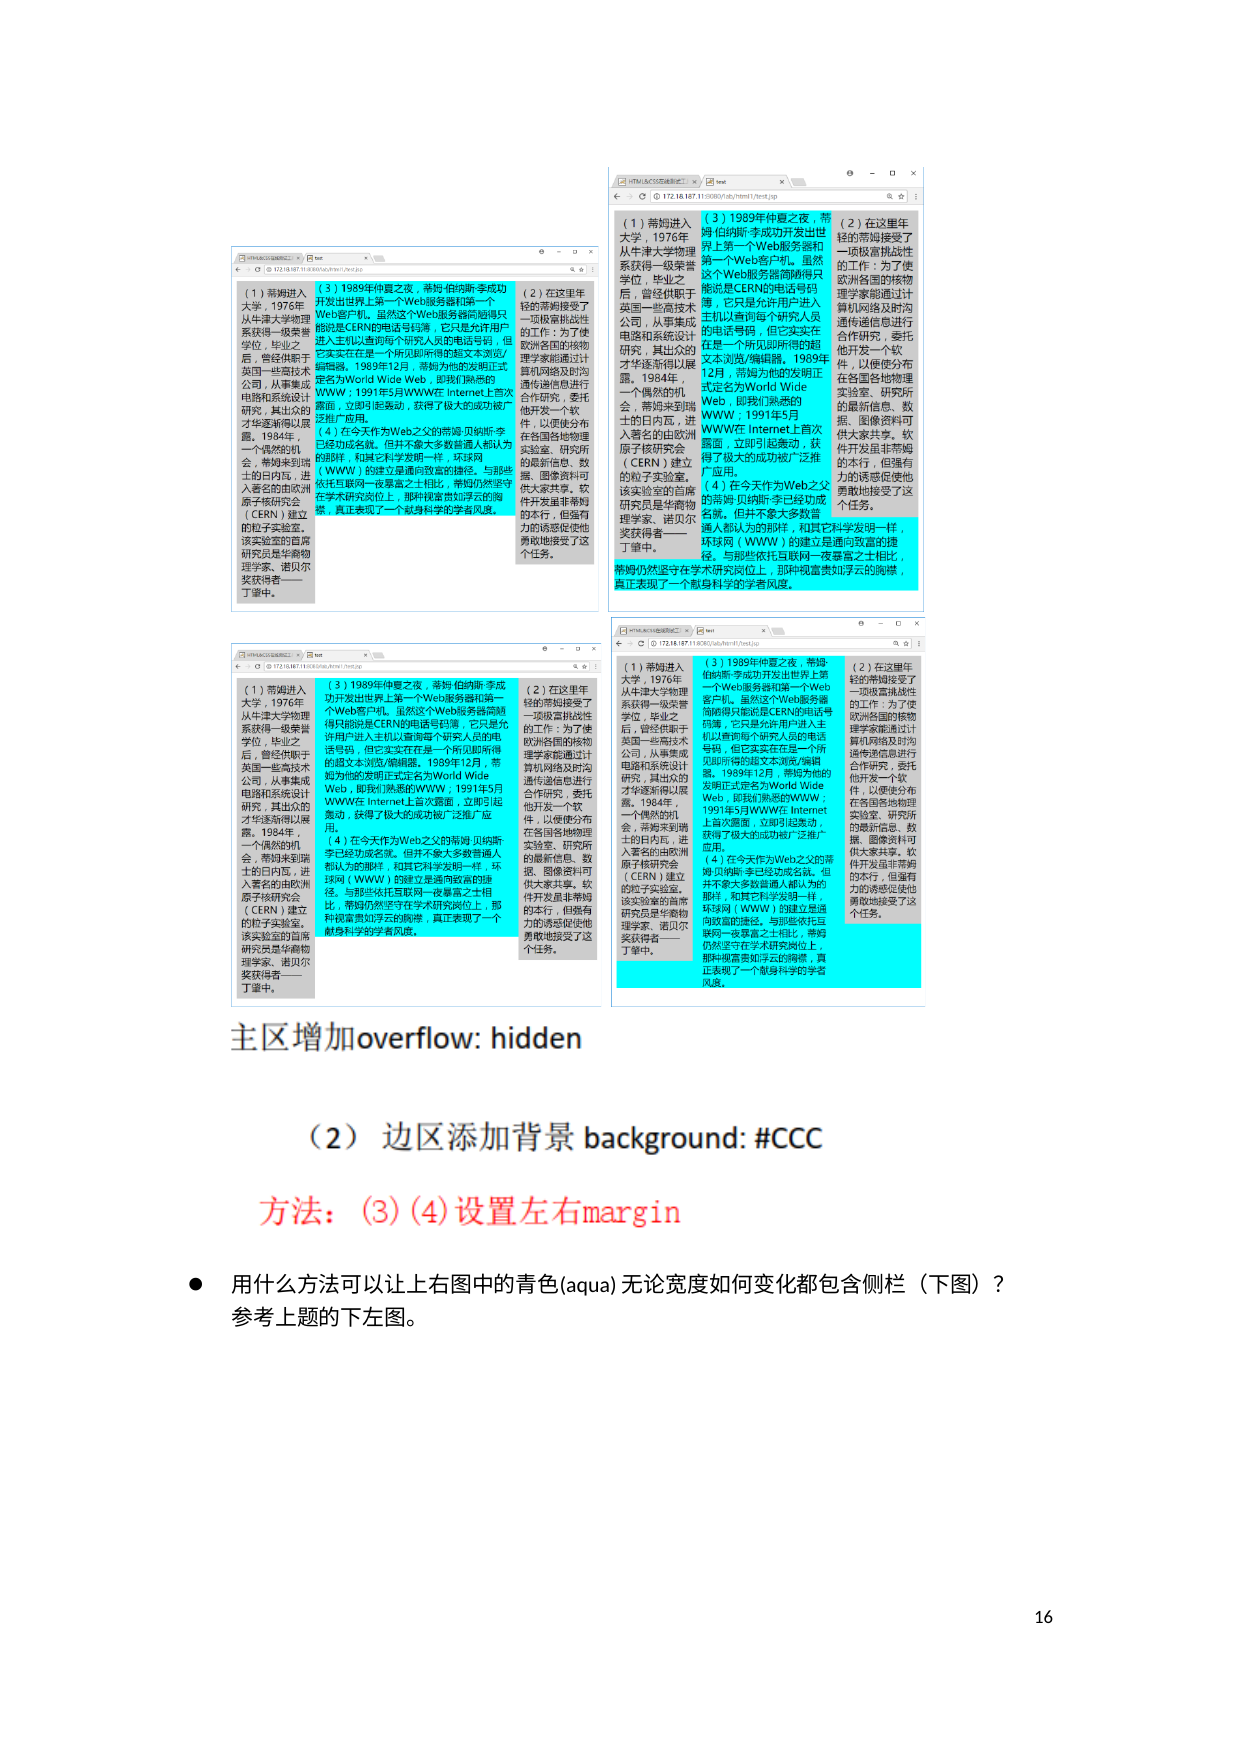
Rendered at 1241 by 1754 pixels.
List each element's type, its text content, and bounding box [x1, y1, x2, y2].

picture [231, 1169, 725, 1237]
list 用什么方法可以让上右图中的青色(aqua) 无论宽度如何变化都包含侧栏（下图）？ 参考上题的下左图。 [187, 1267, 1053, 1332]
picture [608, 167, 924, 612]
picture [231, 617, 926, 1071]
picture [231, 246, 599, 612]
picture [231, 1072, 946, 1166]
